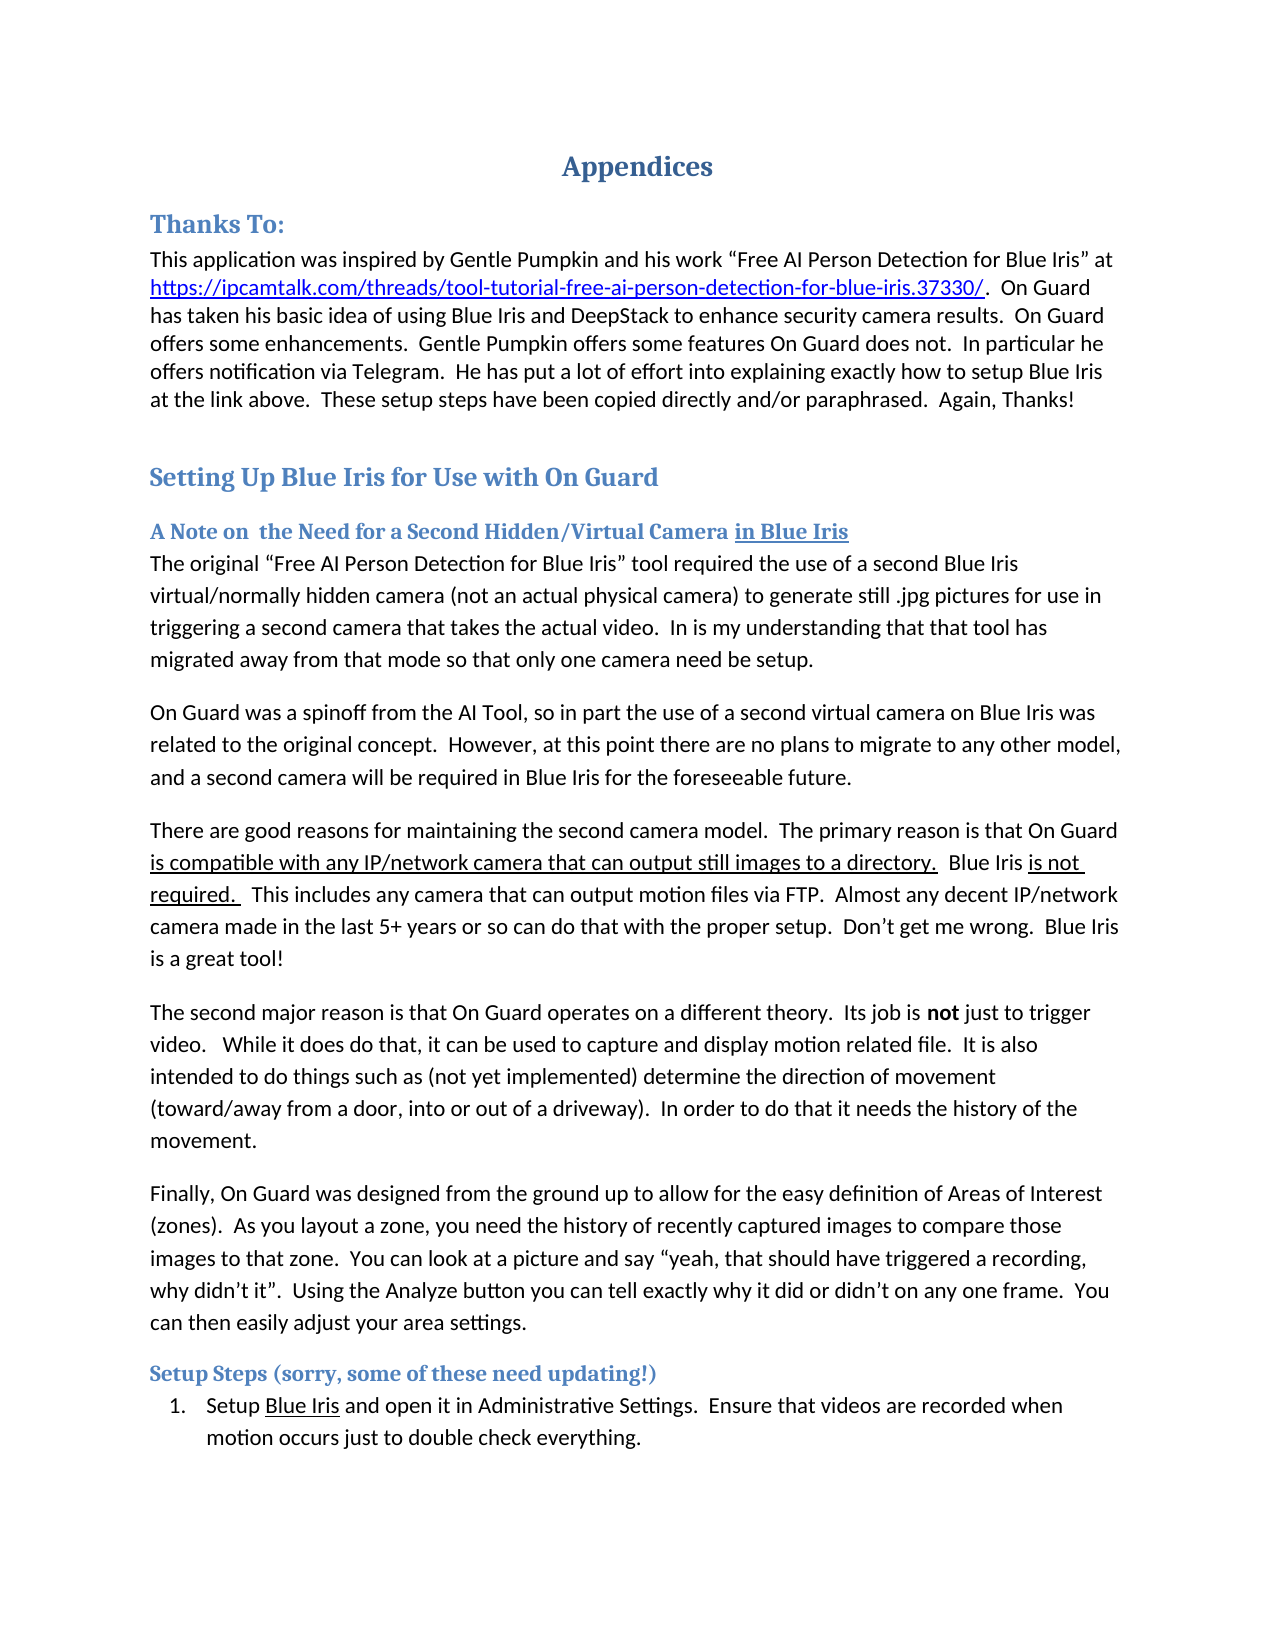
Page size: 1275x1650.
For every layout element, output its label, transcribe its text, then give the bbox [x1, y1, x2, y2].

text Finally, On Guard was designed from the ground up to allow for the easy definition of Areas of Interest (zones). As you layout a zone, you need the history of recently captured images to compare those images to that zone. You can look at a picture and say “yeah, that should have triggered a recording, why didn’t it”. Using the Analyze button you can tell exactly why it did or didn’t on any one frame. You can then easily adjust your area settings. [150, 1179, 1125, 1336]
subtitle Setting Up Blue Iris for Use with On Guard [150, 462, 1125, 493]
text The original “Free AI Person Detection for Blue Iris” tool required the use of a second Blue Iris virtual/normally hidden camera (not an actual physical camera) to generate still .jpg pictures for use in triggering a second camera that takes the actual video. In is my understanding that that tool has migrated away from that mode so that only one camera need be setup. [150, 549, 1125, 673]
subtitle A Note on the Need for a Second Hidden/Virtual Camera in Blue Iris [150, 519, 1125, 545]
subtitle Setup Steps (sorry, some of these need updating!) [150, 1361, 1125, 1387]
list Setup Blue Iris and open it in Administrative Settings. Ensure that videos are recorded when motion occurs just to double check everything. [169, 1391, 1125, 1452]
text There are good reasons for maintaining the second camera model. The primary reason is that On Guard is compatible with any IP/network camera that can output still images to a directory. Blue Iris is not required. This includes any camera that can output motion files via FTP. Almost any decent IP/network camera made in the last 5+ years or so can do that with the proper setup. Don’t get me wrong. Blue Iris is a great tool! [150, 816, 1125, 973]
subtitle Appendices [150, 150, 1125, 183]
text On Guard was a spinoff from the AI Tool, so in part the use of a second virtual camera on Blue Iris was related to the original concept. However, at this point there are no plans to migrate to any other model, and a second camera will be required in Blue Iris for the foreseeable future. [150, 698, 1125, 791]
subtitle Thanks To: [150, 209, 1125, 241]
text The second major reason is that On Guard operates on a different theory. Its job is not just to trigger video. While it does do that, it can be used to capture and display motion related file. It is also intended to do things such as (not yet implemented) determine the direction of movement (toward/away from a door, into or out of a driveway). In order to do that it needs the history of the movement. [150, 998, 1125, 1154]
text This application was inspired by Gentle Pumpkin and his work “Free AI Person Detection for Blue Iris” at https://ipcamtalk.com/threads/tool-tutorial-free-ai-person-detection-for-blue-iris.37330/. On Guard has taken his basic idea of using Blue Iris and DeepStack to enhance security camera results. On Guard offers some enhancements. Gentle Pumpkin offers some features On Guard does not. In particular he offers notification via Telegram. He has put a lot of effort into explaining exactly how to setup Blue Iris at the link above. These setup steps have been copied directly and/or paraphrased. Again, Thanks! [150, 245, 1125, 413]
